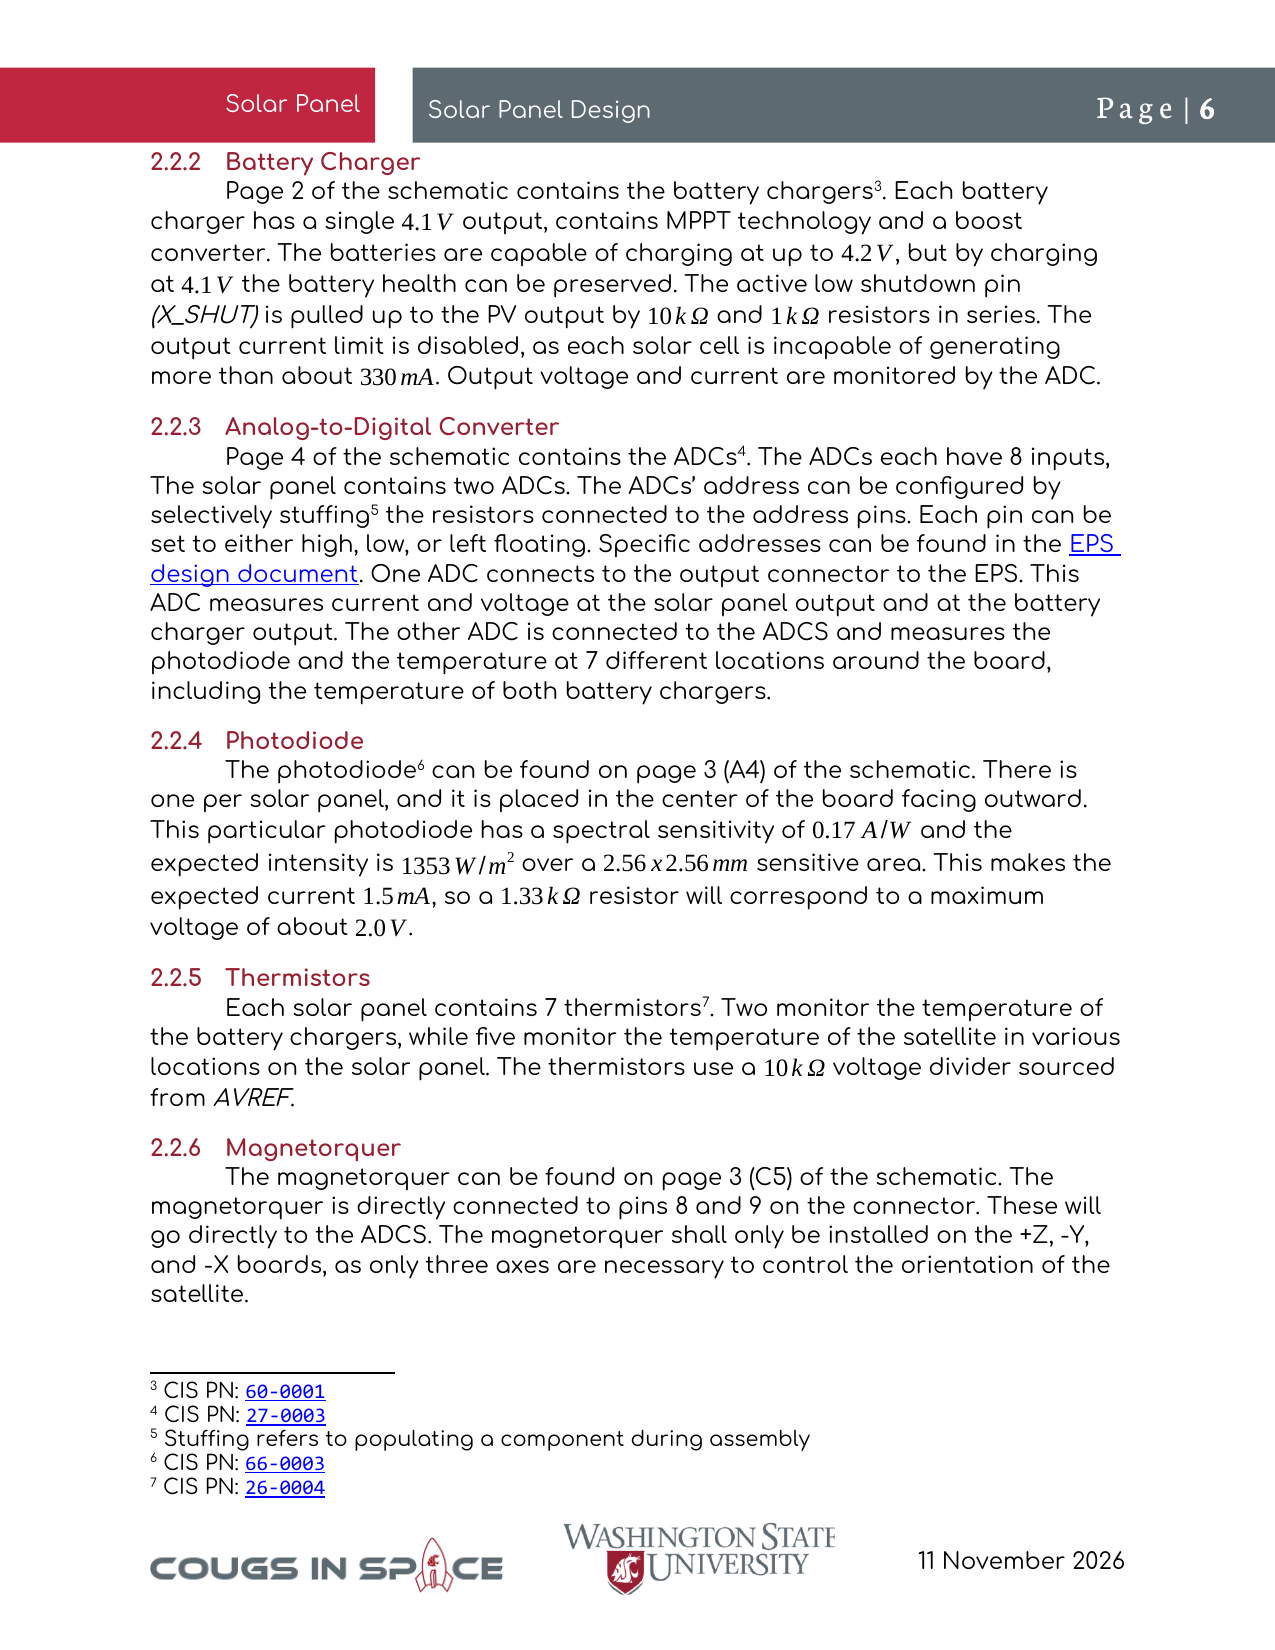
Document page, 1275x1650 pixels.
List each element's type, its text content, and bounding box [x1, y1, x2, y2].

picture [150, 1537, 503, 1594]
subtitle Thermistors [150, 967, 1125, 992]
subtitle Photodiode [150, 729, 1125, 754]
text Page 4 of the schematic contains the ADCs. The ADCs each have 8 inputs, The solar panel contains two ADCs. The ADCs’ address can be configured by selectively stuffing the resistors connected to the address pins. Each pin can be set to either high, low, or left floating. Specific addresses can be found in the EPS design document. One ADC connects to the output connector to the EPS. This ADC measures current and voltage at the solar panel output and at the battery charger output. The other ADC is connected to the ADCS and measures the photodiode and the temperature at 7 different locations around the board, including the temperature of both battery chargers. [150, 445, 1125, 704]
subtitle Analog-to-Digital Converter [150, 415, 1125, 441]
subtitle Battery Charger [150, 150, 1125, 176]
picture [562, 1522, 835, 1594]
text The magnetorquer can be found on page 3 (C5) of the schematic. The magnetorquer is directly connected to pins 8 and 9 on the connector. These will go directly to the ADCS. The magnetorquer shall only be installed on the +Z, -Y, and -X boards, as only three axes are necessary to control the orientation of the satellite. [150, 1165, 1125, 1308]
text The photodiode can be found on page 3 (A4) of the schematic. There is one per solar panel, and it is placed in the center of the board facing outward. This particular photodiode has a spectral sensitivity of and the expected intensity is over a sensitive area. This makes the expected current , so a resistor will correspond to a maximum voltage of about . [150, 758, 1125, 942]
subtitle Magnetorquer [150, 1136, 1125, 1161]
text Page 2 of the schematic contains the battery chargers. Each battery charger has a single output, contains MPPT technology and a boost converter. The batteries are capable of charging at up to , but by charging at the battery health can be preserved. The active low shutdown pin (X_SHUT) is pulled up to the PV output by and resistors in series. The output current limit is disabled, as each solar cell is incapable of generating more than about . Output voltage and current are monitored by the ADC. [150, 179, 1125, 391]
text Each solar panel contains 7 thermistors. Two monitor the temperature of the battery chargers, while five monitor the temperature of the satellite in various locations on the solar panel. The thermistors use a voltage divider sourced from AVREF. [150, 996, 1125, 1111]
